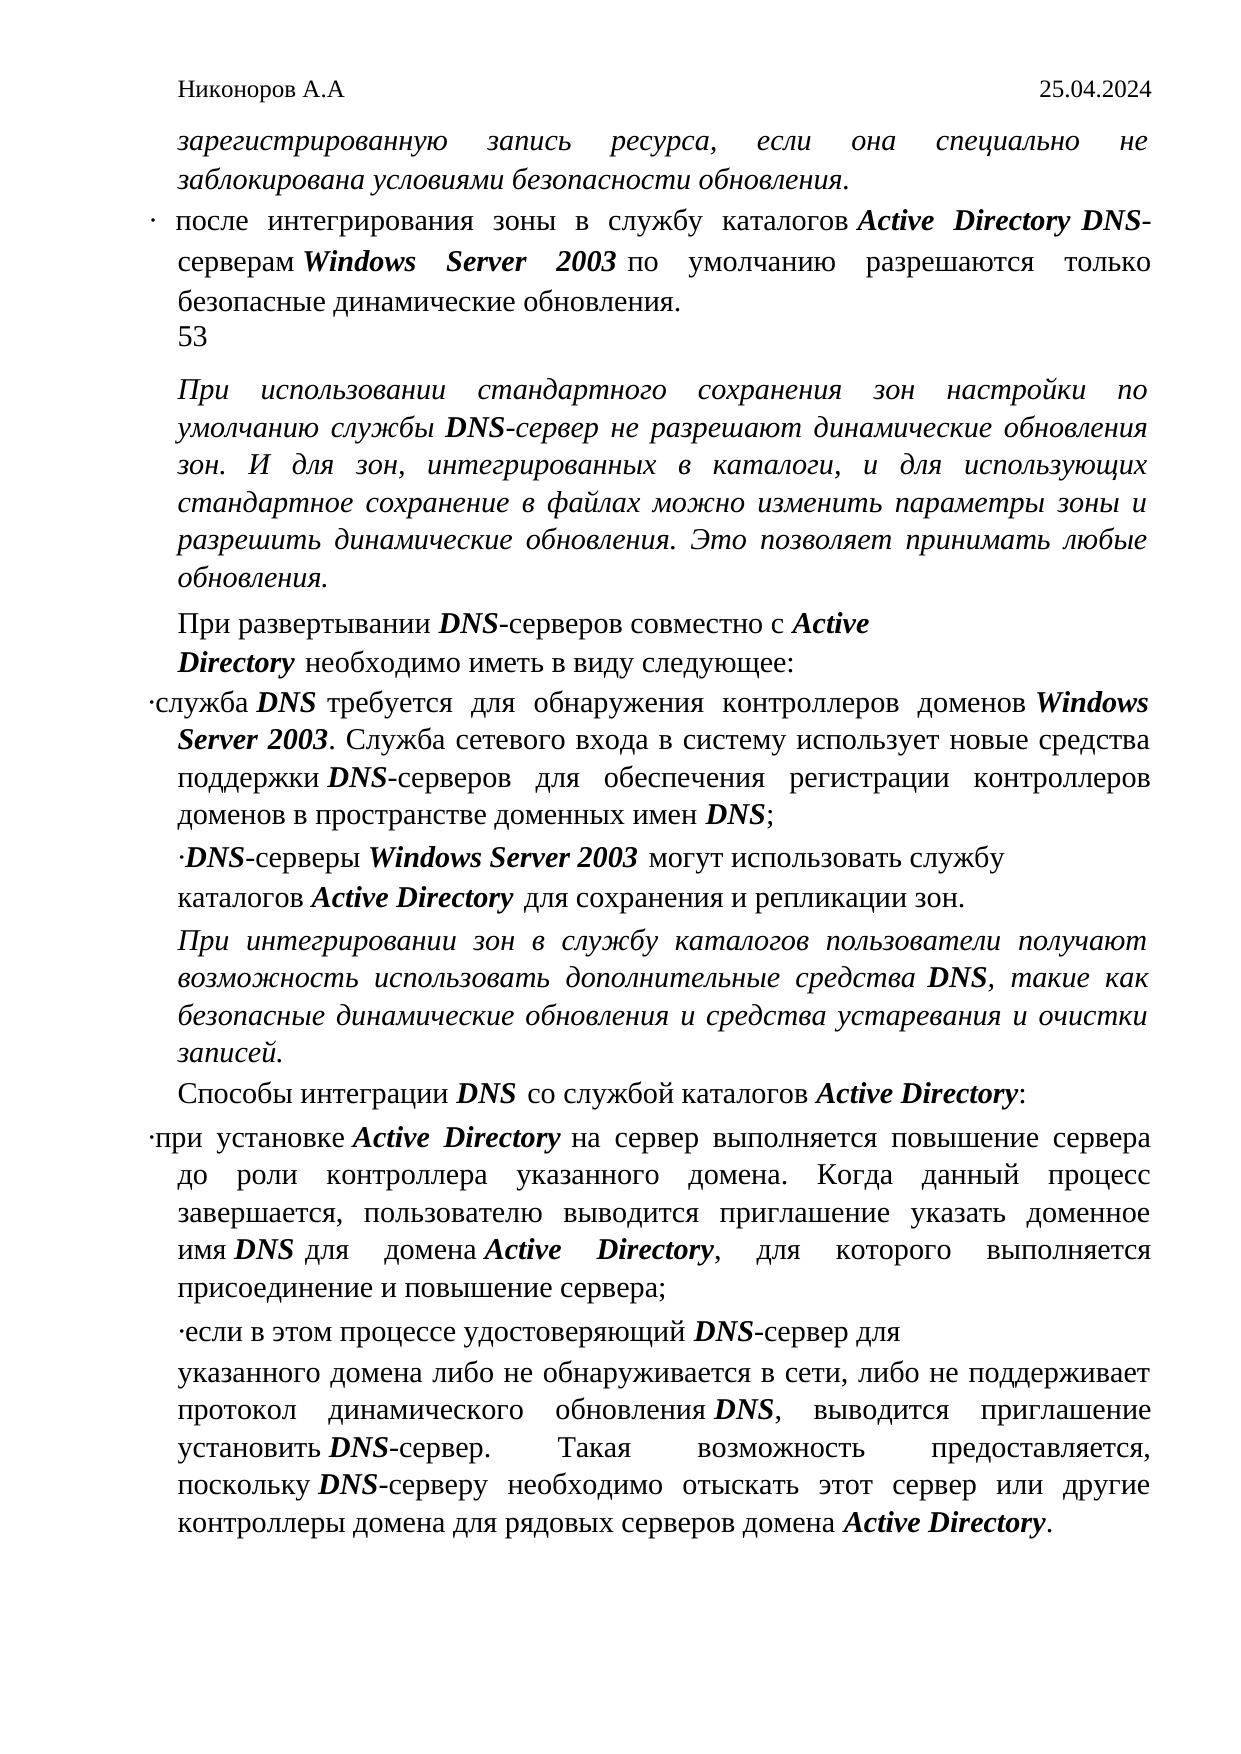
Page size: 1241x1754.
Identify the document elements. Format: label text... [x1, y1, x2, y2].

text Способы интеграции DNS со службой каталогов Active Directory: [177, 1075, 1152, 1110]
text При развертывании DNS-серверов совместно с Active Directory необходимо иметь в виду следующее: [177, 601, 1152, 679]
text При интегрировании зон в службу каталогов пользователи получают возможность использовать дополнительные средства DNS, такие как безопасные динамические обновления и средства устаревания и очистки записей. [177, 919, 1152, 1069]
text ∙DNS-серверы Windows Server 2003 могут использовать службу [177, 839, 1152, 873]
text ∙если в этом процессе удостоверяющий DNS-сервер для [177, 1313, 1152, 1348]
text 53 [177, 318, 1152, 353]
text ∙служба DNS требуется для обнаружения контроллеров доменов Windows Server 2003. Служба сетевого входа в систему использует новые средства поддержки DNS-серверов для обеспечения регистрации контроллеров доменов в пространстве доменных имен DNS; [147, 681, 1152, 831]
text каталогов Active Directory для сохранения и репликации зон. [177, 880, 1152, 914]
text ∙ после интегрирования зоны в службу каталогов Active Directory DNS-серверам Windows Server 2003 по умолчанию разрешаются только безопасные динамические обновления. [149, 196, 1152, 318]
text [177, 118, 1152, 196]
text указанного домена либо не обнаруживается в сети, либо не поддерживает протокол динамического обновления DNS, выводится приглашение установить DNS-сервер. Такая возможность предоставляется, поскольку DNS-серверу необходимо отыскать этот сервер или другие контроллеры домена для рядовых серверов домена Active Directory. [177, 1351, 1152, 1538]
text При использовании стандартного сохранения зон настройки по умолчанию службы DNS-сервер не разрешают динамические обновления зон. И для зон, интегрированных в каталоги, и для использующих стандартное сохранение в файлах можно изменить параметры зоны и разрешить динамические обновления. Это позволяет принимать любые обновления. [177, 368, 1152, 593]
text ∙при установке Active Directory на сервер выполняется повышение сервера до роли контроллера указанного домена. Когда данный процесс завершается, пользователю выводится приглашение указать доменное имя DNS для домена Active Directory, для которого выполняется присоединение и повышение сервера; [147, 1116, 1152, 1304]
